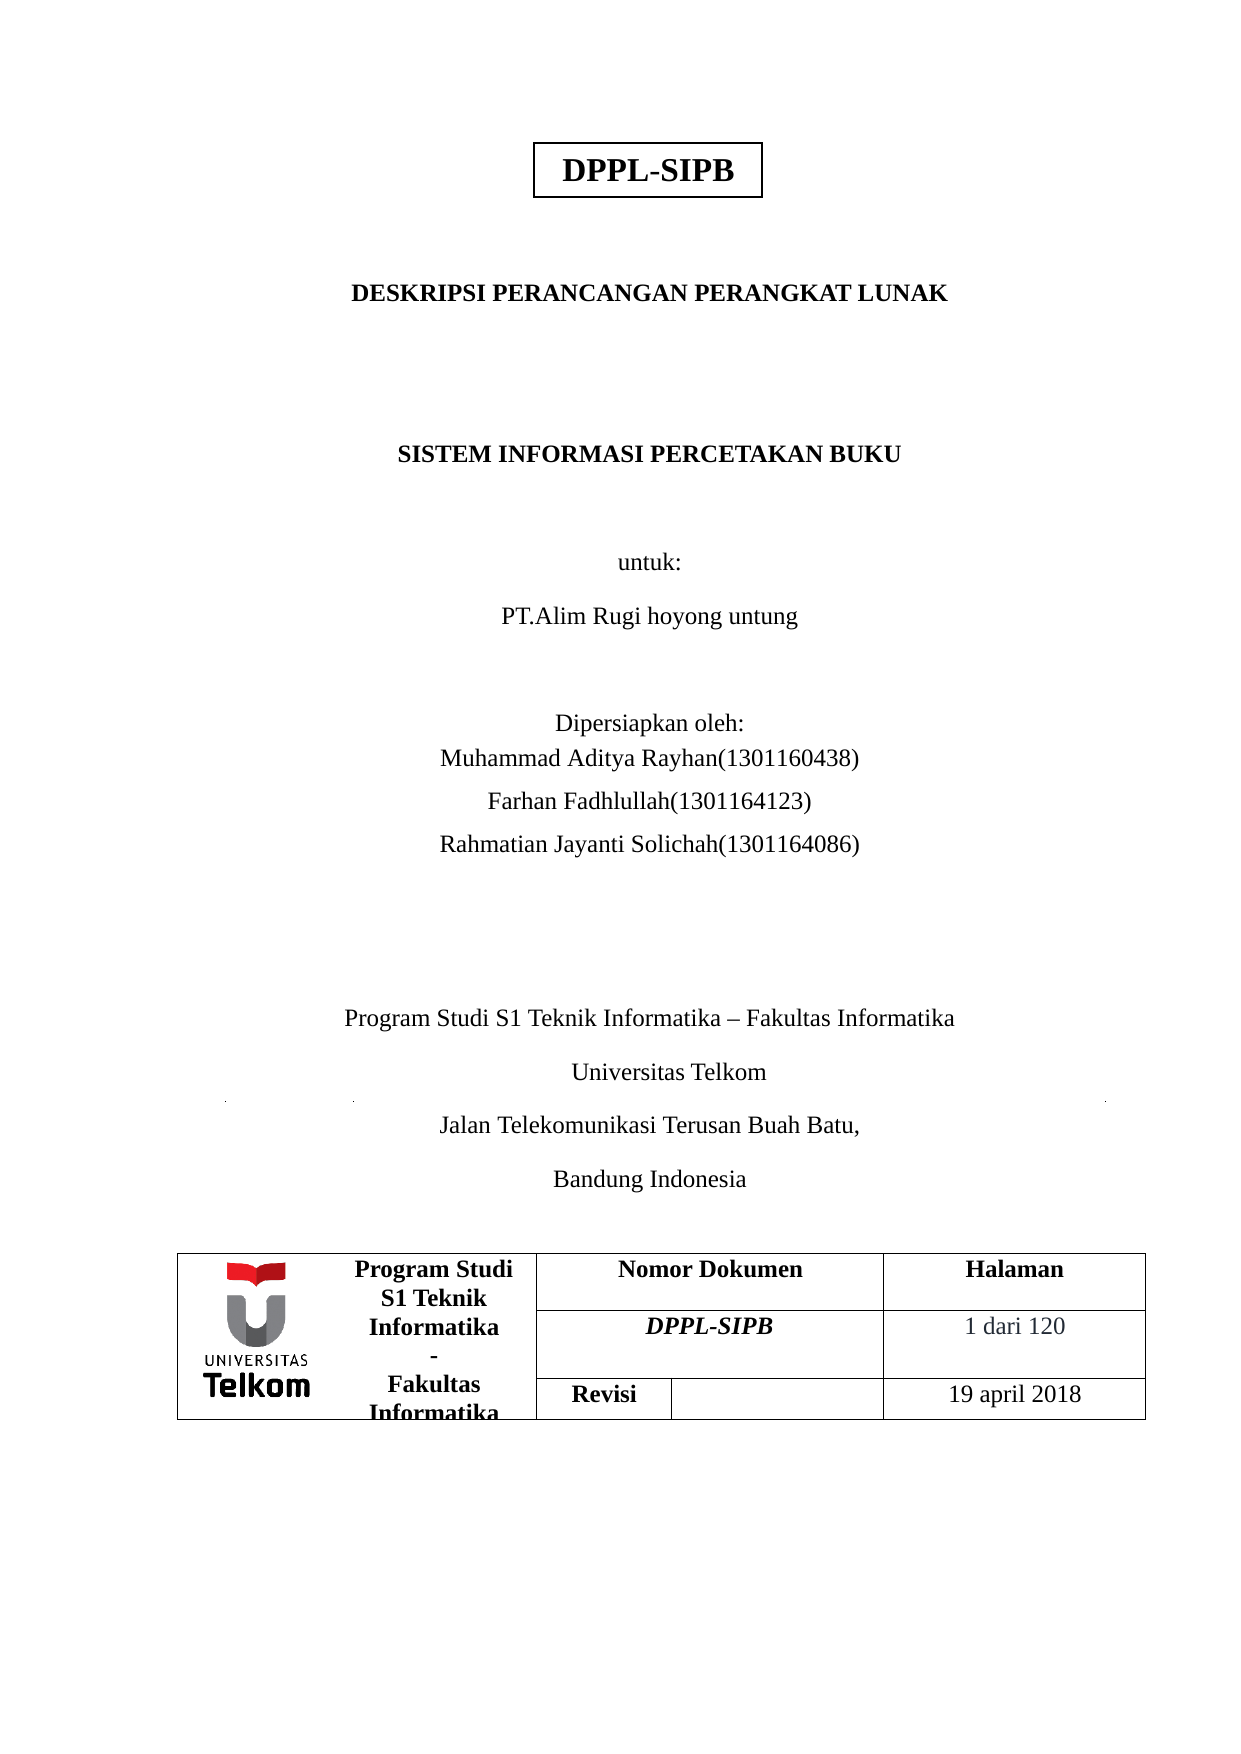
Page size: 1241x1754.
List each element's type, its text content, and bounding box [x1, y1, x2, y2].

title Universitas Telkom [477, 1057, 1122, 1086]
table_cell 1 dari 120 [884, 1311, 1145, 1378]
table_cell DPPL-SIPB [537, 1311, 883, 1378]
table_header Program Studi S1 Teknik Informatika - Fakultas Informatika [178, 1254, 536, 1419]
table_header Nomor Dokumen [537, 1254, 883, 1310]
title DESKRIPSI PERANCANGAN PERANGKAT LUNAK [177, 278, 1122, 307]
title Bandung Indonesia [177, 1164, 1122, 1193]
title Dipersiapkan oleh: [177, 708, 1122, 737]
picture [188, 1253, 323, 1408]
title SISTEM INFORMASI PERCETAKAN BUKU [177, 439, 1122, 468]
title Jalan Telekomunikasi Terusan Buah Batu, [177, 1111, 1122, 1139]
table_cell [672, 1379, 883, 1419]
text Farhan Fadhlullah(1301164123) [177, 786, 1122, 815]
table_cell 19 april 2018 [884, 1379, 1145, 1419]
text Rahmatian Jayanti Solichah(1301164086) [177, 829, 1122, 858]
table_cell Revisi [537, 1379, 671, 1419]
title untuk: [177, 547, 1122, 576]
table_header Halaman [884, 1254, 1145, 1310]
title Program Studi S1 Teknik Informatika – Fakultas Informatika [177, 1003, 1122, 1032]
title PT.Alim Rugi hoyong untung [177, 601, 1122, 629]
text Muhammad Aditya Rayhan(1301160438) [177, 743, 1122, 772]
